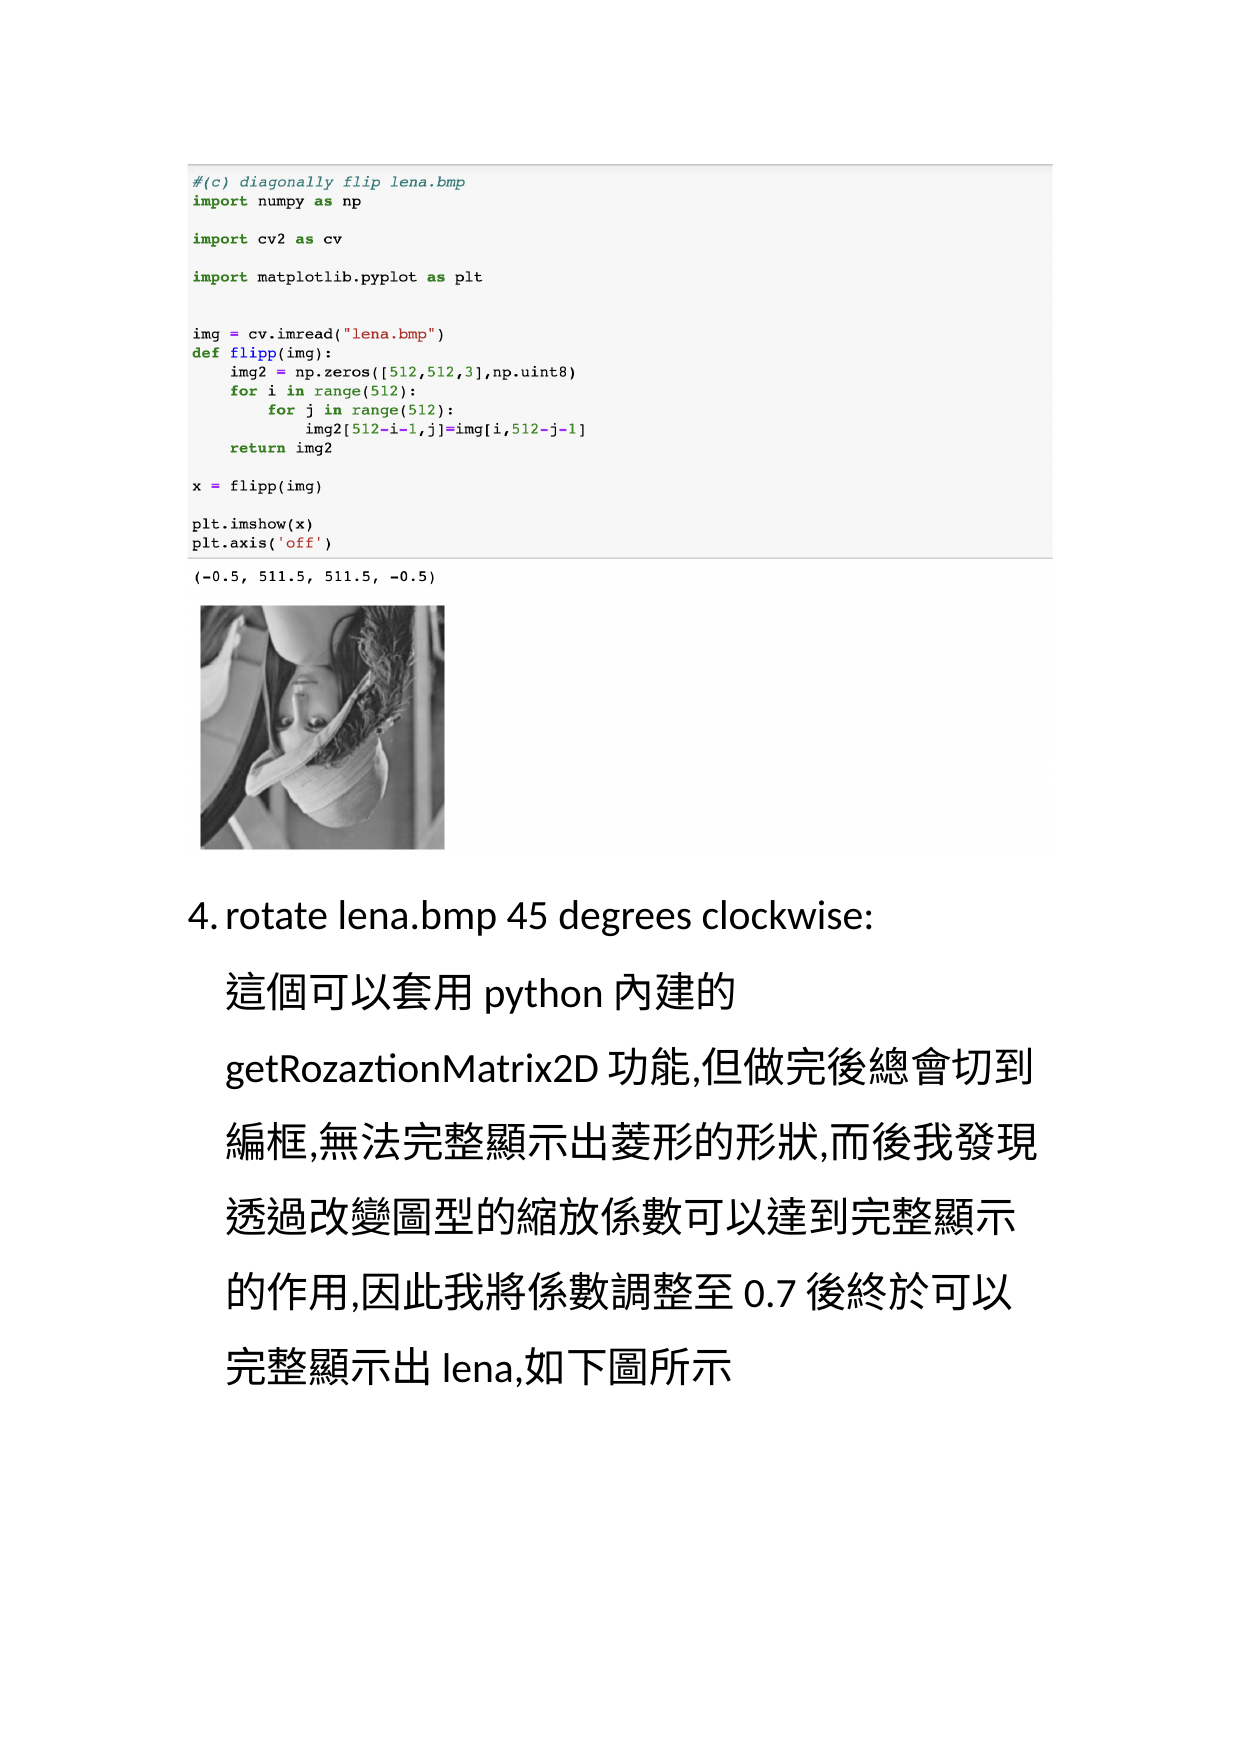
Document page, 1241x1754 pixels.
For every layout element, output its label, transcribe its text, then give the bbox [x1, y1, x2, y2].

picture [187, 164, 1053, 858]
list rotate lena.bmp 45 degrees clockwise: [187, 877, 1053, 952]
list 這個可以套用python內建的getRozaztionMatrix2D功能,但做完後總會切到編框,無法完整顯示出菱形的形狀,而後我發現透過改變圖型的縮放係數可以達到完整顯示的作用,因此我將係數調整至0.7後終於可以完整顯示出lena,如下圖所示 [225, 952, 1053, 1402]
